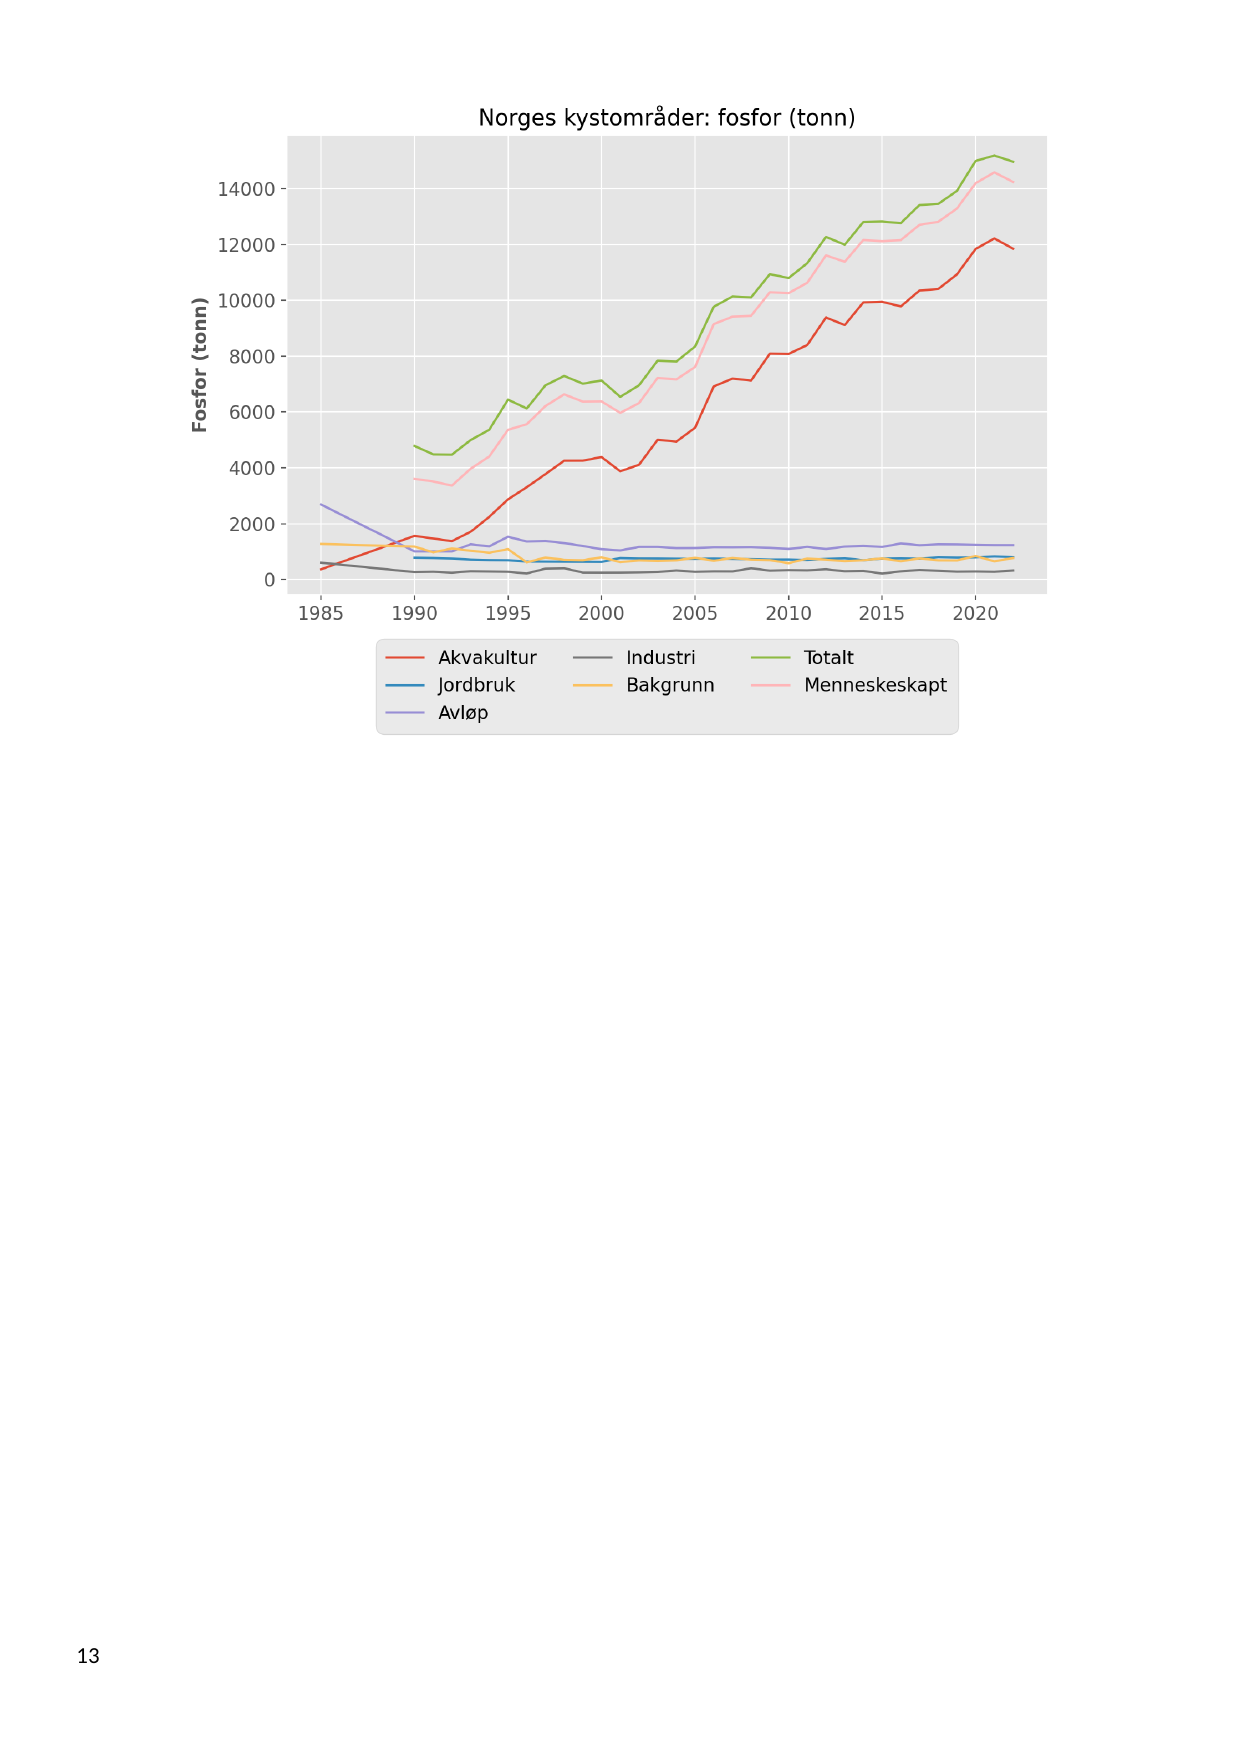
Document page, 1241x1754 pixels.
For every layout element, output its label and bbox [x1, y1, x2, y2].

picture [177, 90, 1063, 755]
